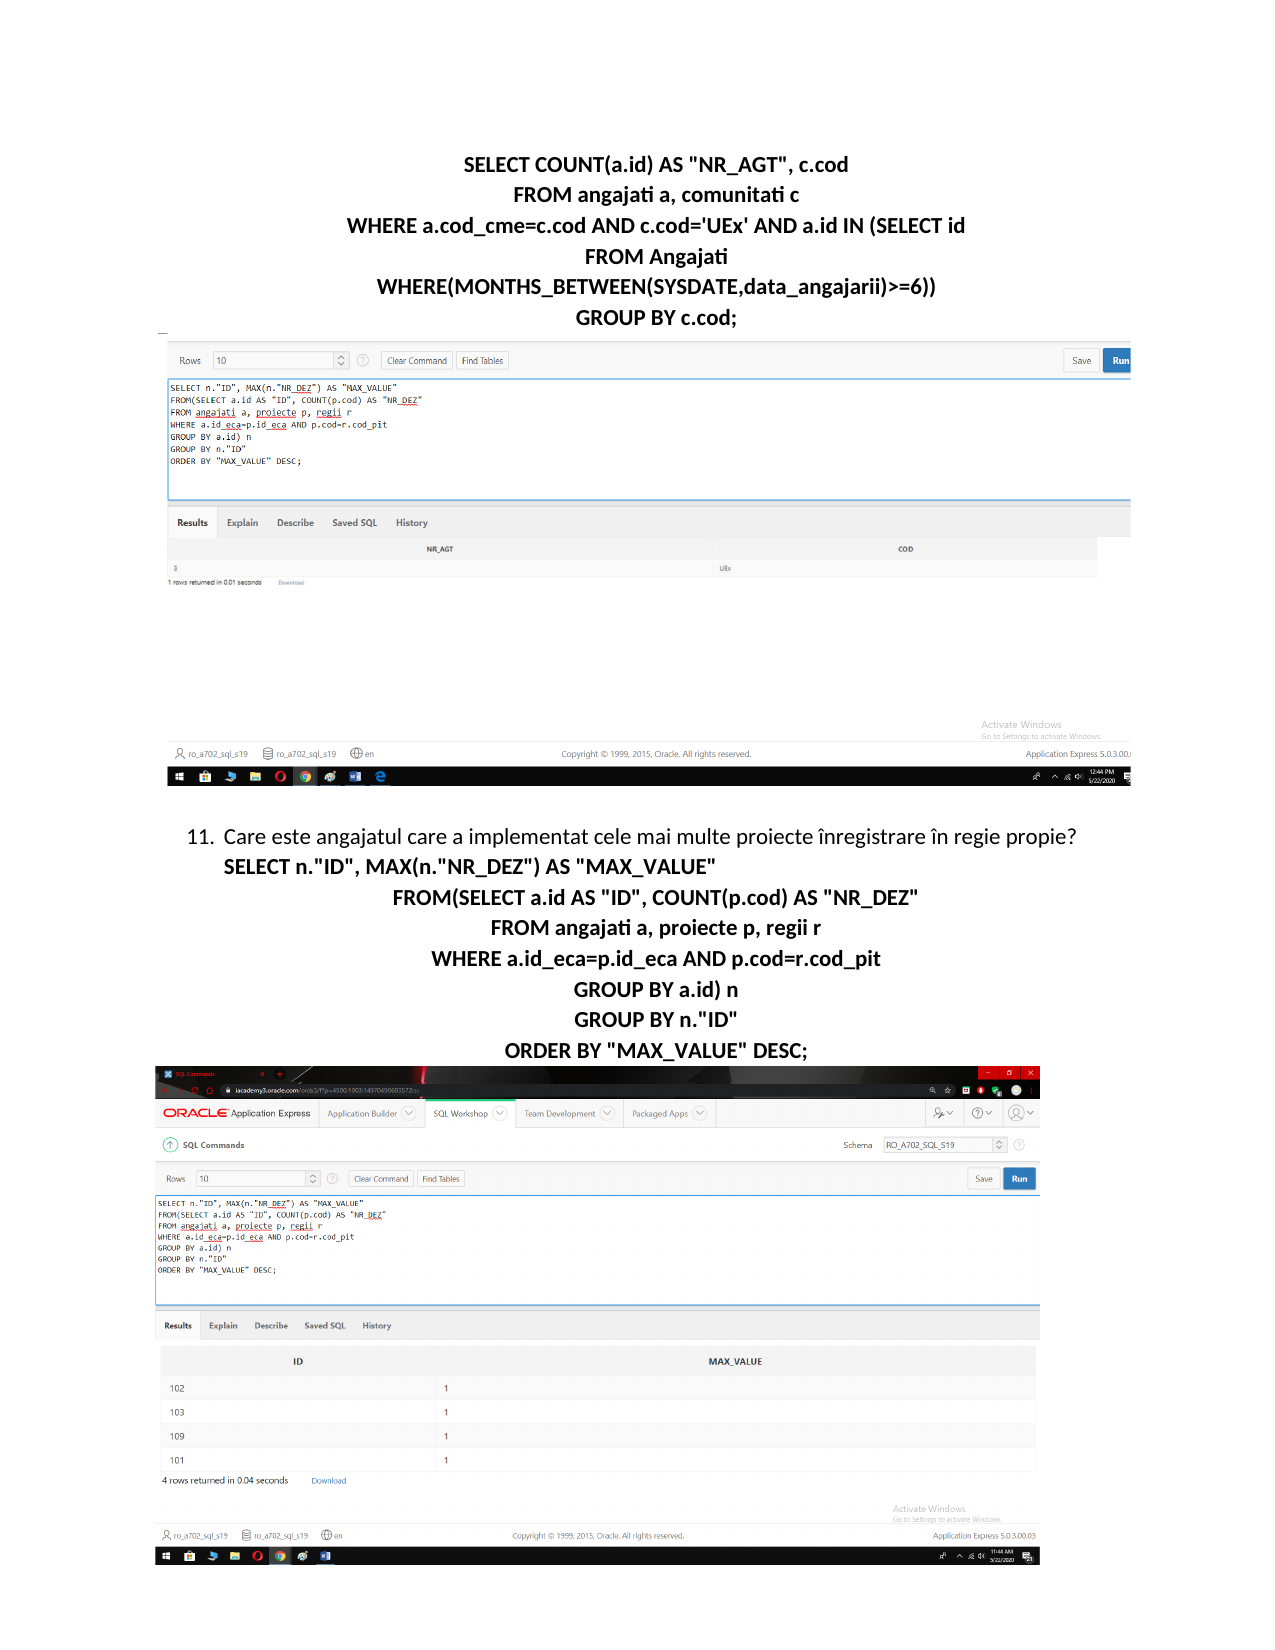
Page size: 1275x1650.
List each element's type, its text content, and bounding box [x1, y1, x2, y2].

text FROM Angajati [150, 242, 1163, 270]
list Care este angajatul care a implementat cele mai multe proiecte înregistrare în regie propie? SELECT n."ID", MAX(n."NR_DEZ") AS "MAX_VALUE" [186, 822, 1126, 880]
text GROUP BY n."ID" [150, 1005, 1163, 1033]
text FROM angajati a, comunitati c [150, 181, 1163, 209]
picture [155, 1066, 1040, 1565]
text SELECT COUNT(a.id) AS "NR_AGT", c.cod [150, 150, 1163, 178]
text WHERE a.cod_cme=c.cod AND c.cod='UEx' AND a.id IN (SELECT id [347, 211, 1268, 239]
text GROUP BY c.cod; [150, 303, 1163, 331]
text FROM angajati a, proiecte p, regii r [150, 913, 1162, 942]
text WHERE a.id_eca=p.id_eca AND p.cod=r.cod_pit [150, 944, 1163, 972]
text WHERE(MONTHS_BETWEEN(SYSDATE,data_angajarii)>=6)) [377, 272, 1268, 301]
text FROM(SELECT a.id AS "ID", COUNT(p.cod) AS "NR_DEZ" [393, 883, 1268, 911]
picture [157, 333, 1131, 786]
text ORDER BY "MAX_VALUE" DESC; [150, 1036, 1163, 1064]
text GROUP BY a.id) n [150, 975, 1162, 1003]
